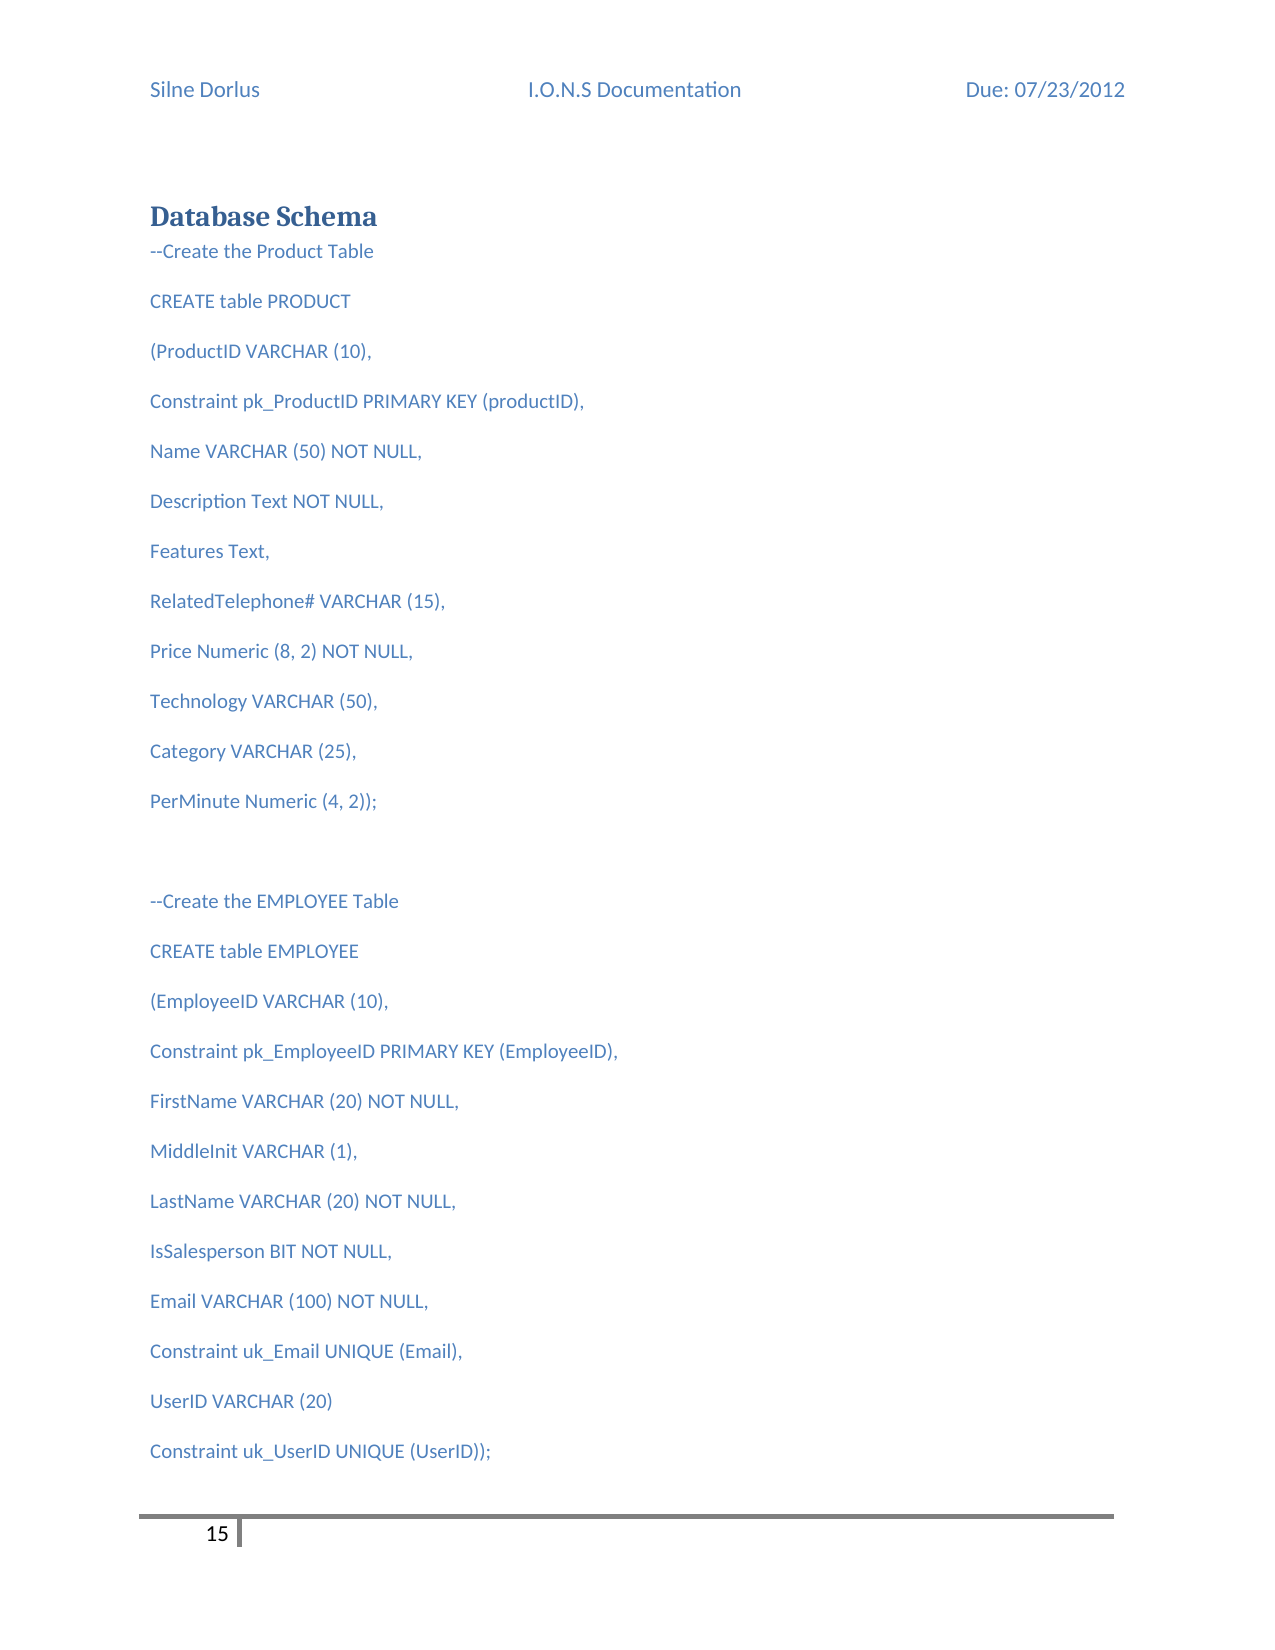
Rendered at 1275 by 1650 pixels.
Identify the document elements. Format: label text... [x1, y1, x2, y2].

text --Create the Product Table [150, 238, 1125, 264]
text (ProductID VARCHAR (10), [150, 338, 1125, 364]
text UserID VARCHAR (20) [150, 1388, 1125, 1414]
text LastName VARCHAR (20) NOT NULL, [150, 1188, 1125, 1214]
text Constraint uk_UserID UNIQUE (UserID)); [150, 1438, 1125, 1464]
text Email VARCHAR (100) NOT NULL, [150, 1288, 1125, 1314]
text (EmployeeID VARCHAR (10), [150, 988, 1125, 1014]
text Description Text NOT NULL, [150, 488, 1125, 514]
text RelatedTelephone# VARCHAR (15), [150, 588, 1125, 614]
subtitle Database Schema [150, 200, 1125, 233]
text IsSalesperson BIT NOT NULL, [150, 1238, 1125, 1264]
text FirstName VARCHAR (20) NOT NULL, [150, 1088, 1125, 1114]
text --Create the EMPLOYEE Table [150, 888, 1125, 914]
text Features Text, [150, 538, 1125, 564]
text MiddleInit VARCHAR (1), [150, 1138, 1125, 1164]
text Name VARCHAR (50) NOT NULL, [150, 438, 1125, 464]
text CREATE table EMPLOYEE [150, 938, 1125, 964]
text Technology VARCHAR (50), [150, 688, 1125, 714]
text Constraint pk_ProductID PRIMARY KEY (productID), [150, 388, 1125, 414]
text CREATE table PRODUCT [150, 288, 1125, 314]
text PerMinute Numeric (4, 2)); [150, 788, 1125, 814]
text Constraint pk_EmployeeID PRIMARY KEY (EmployeeID), [150, 1038, 1125, 1064]
text Category VARCHAR (25), [150, 738, 1125, 764]
text Price Numeric (8, 2) NOT NULL, [150, 638, 1125, 664]
text Constraint uk_Email UNIQUE (Email), [150, 1338, 1125, 1364]
